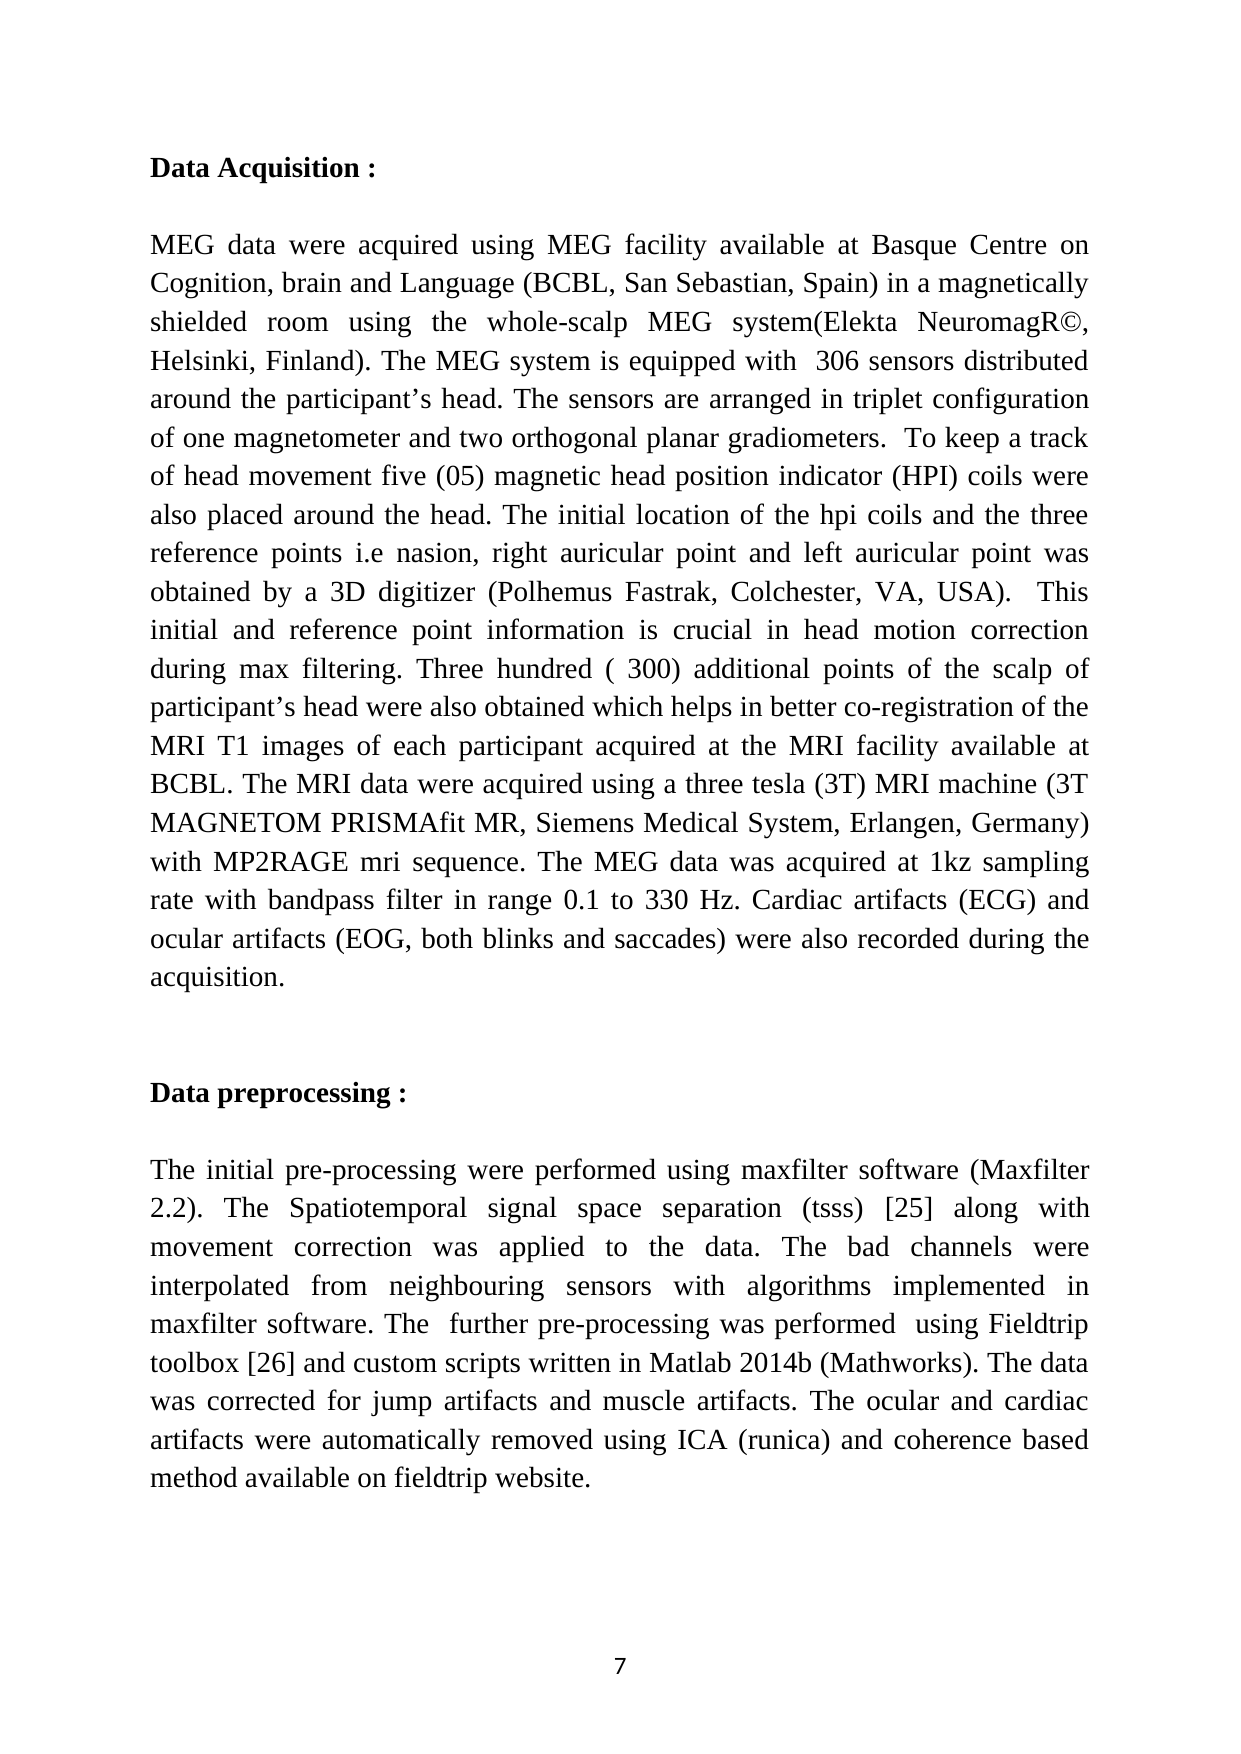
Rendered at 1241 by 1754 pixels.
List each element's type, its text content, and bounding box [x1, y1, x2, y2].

text MEG data were acquired using MEG facility available at Basque Centre on Cognition, brain and Language (BCBL, San Sebastian, Spain) in a magnetically shielded room using the whole-scalp MEG system(Elekta NeuromagR©, Helsinki, Finland). The MEG system is equipped with 306 sensors distributed around the participant’s head. The sensors are arranged in triplet configuration of one magnetometer and two orthogonal planar gradiometers. To keep a track of head movement five (05) magnetic head position indicator (HPI) coils were also placed around the head. The initial location of the hpi coils and the three reference points i.e nasion, right auricular point and left auricular point was obtained by a 3D digitizer (Polhemus Fastrak, Colchester, VA, USA). This initial and reference point information is crucial in head motion correction during max filtering. Three hundred ( 300) additional points of the scalp of participant’s head were also obtained which helps in better co-registration of the MRI T1 images of each participant acquired at the MRI facility available at BCBL. The MRI data were acquired using a three tesla (3T) MRI machine (3T MAGNETOM PRISMAfit MR, Siemens Medical System, Erlangen, Germany) with MP2RAGE mri sequence. The MEG data was acquired at 1kz sampling rate with bandpass filter in range 0.1 to 330 Hz. Cardiac artifacts (ECG) and ocular artifacts (EOG, both blinks and saccades) were also recorded during the acquisition. [150, 227, 1090, 993]
text The initial pre-processing were performed using maxfilter software (Maxfilter 2.2). The Spatiotemporal signal space separation (tsss) [25] along with movement correction was applied to the data. The bad channels were interpolated from neighbouring sensors with algorithms implemented in maxfilter software. The further pre-processing was performed using Fieldtrip toolbox [26] and custom scripts written in Matlab 2014b (Mathworks). The data was corrected for jump artifacts and muscle artifacts. The ocular and cardiac artifacts were automatically removed using ICA (runica) and coherence based method available on fieldtrip website. [150, 1152, 1090, 1494]
text Data preprocessing : [150, 1075, 1090, 1108]
text Data Acquisition : [150, 150, 1090, 183]
